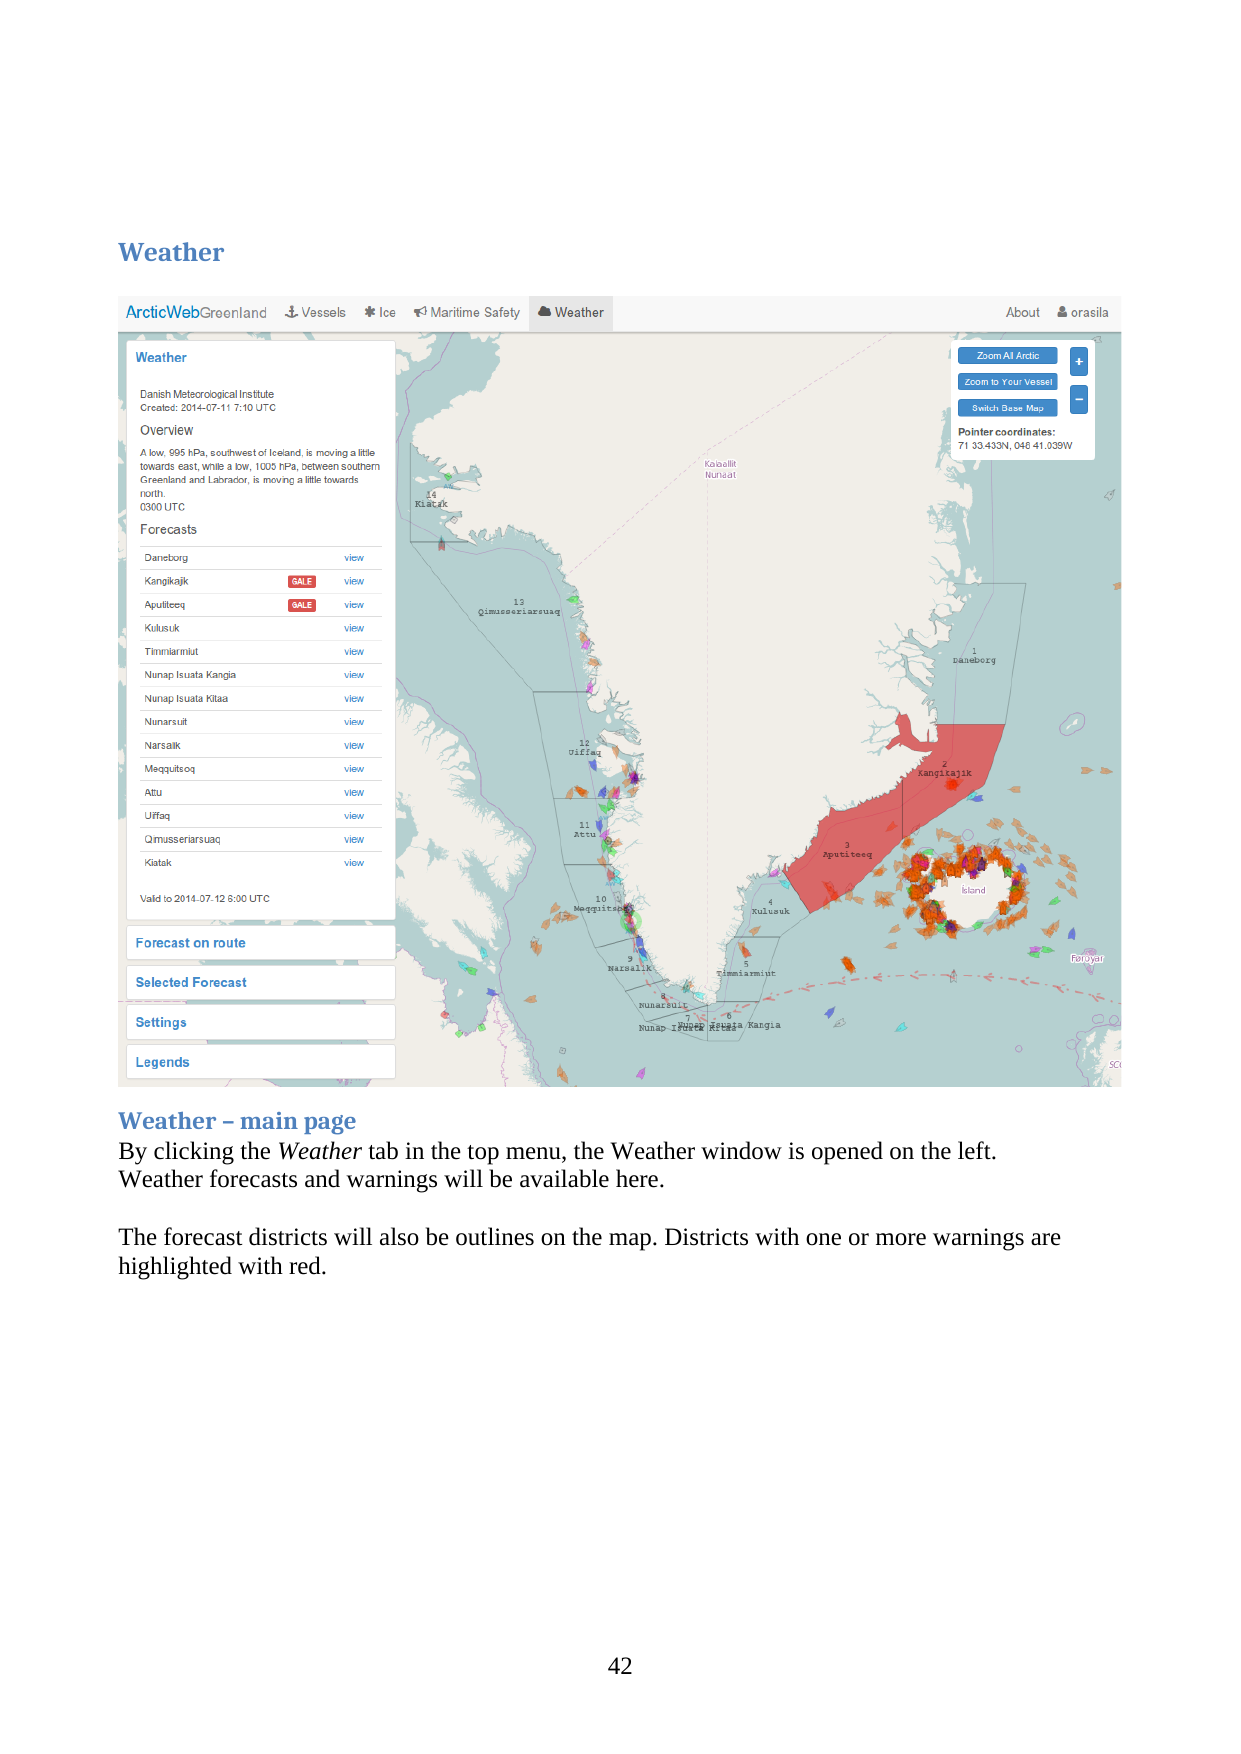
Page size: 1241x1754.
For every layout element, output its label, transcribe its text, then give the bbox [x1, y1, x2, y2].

text Weather forecasts and warnings will be available here. [118, 1164, 1122, 1193]
text The forecast districts will also be outlines on the map. Districts with one or more warnings are highlighted with red. [118, 1222, 1122, 1279]
text By clicking the Weather tab in the top menu, the Weather window is opened on the left. [118, 1136, 1122, 1164]
subtitle Weather [118, 237, 1122, 268]
picture [118, 296, 1122, 1087]
subtitle Weather – main page [118, 1107, 1122, 1136]
